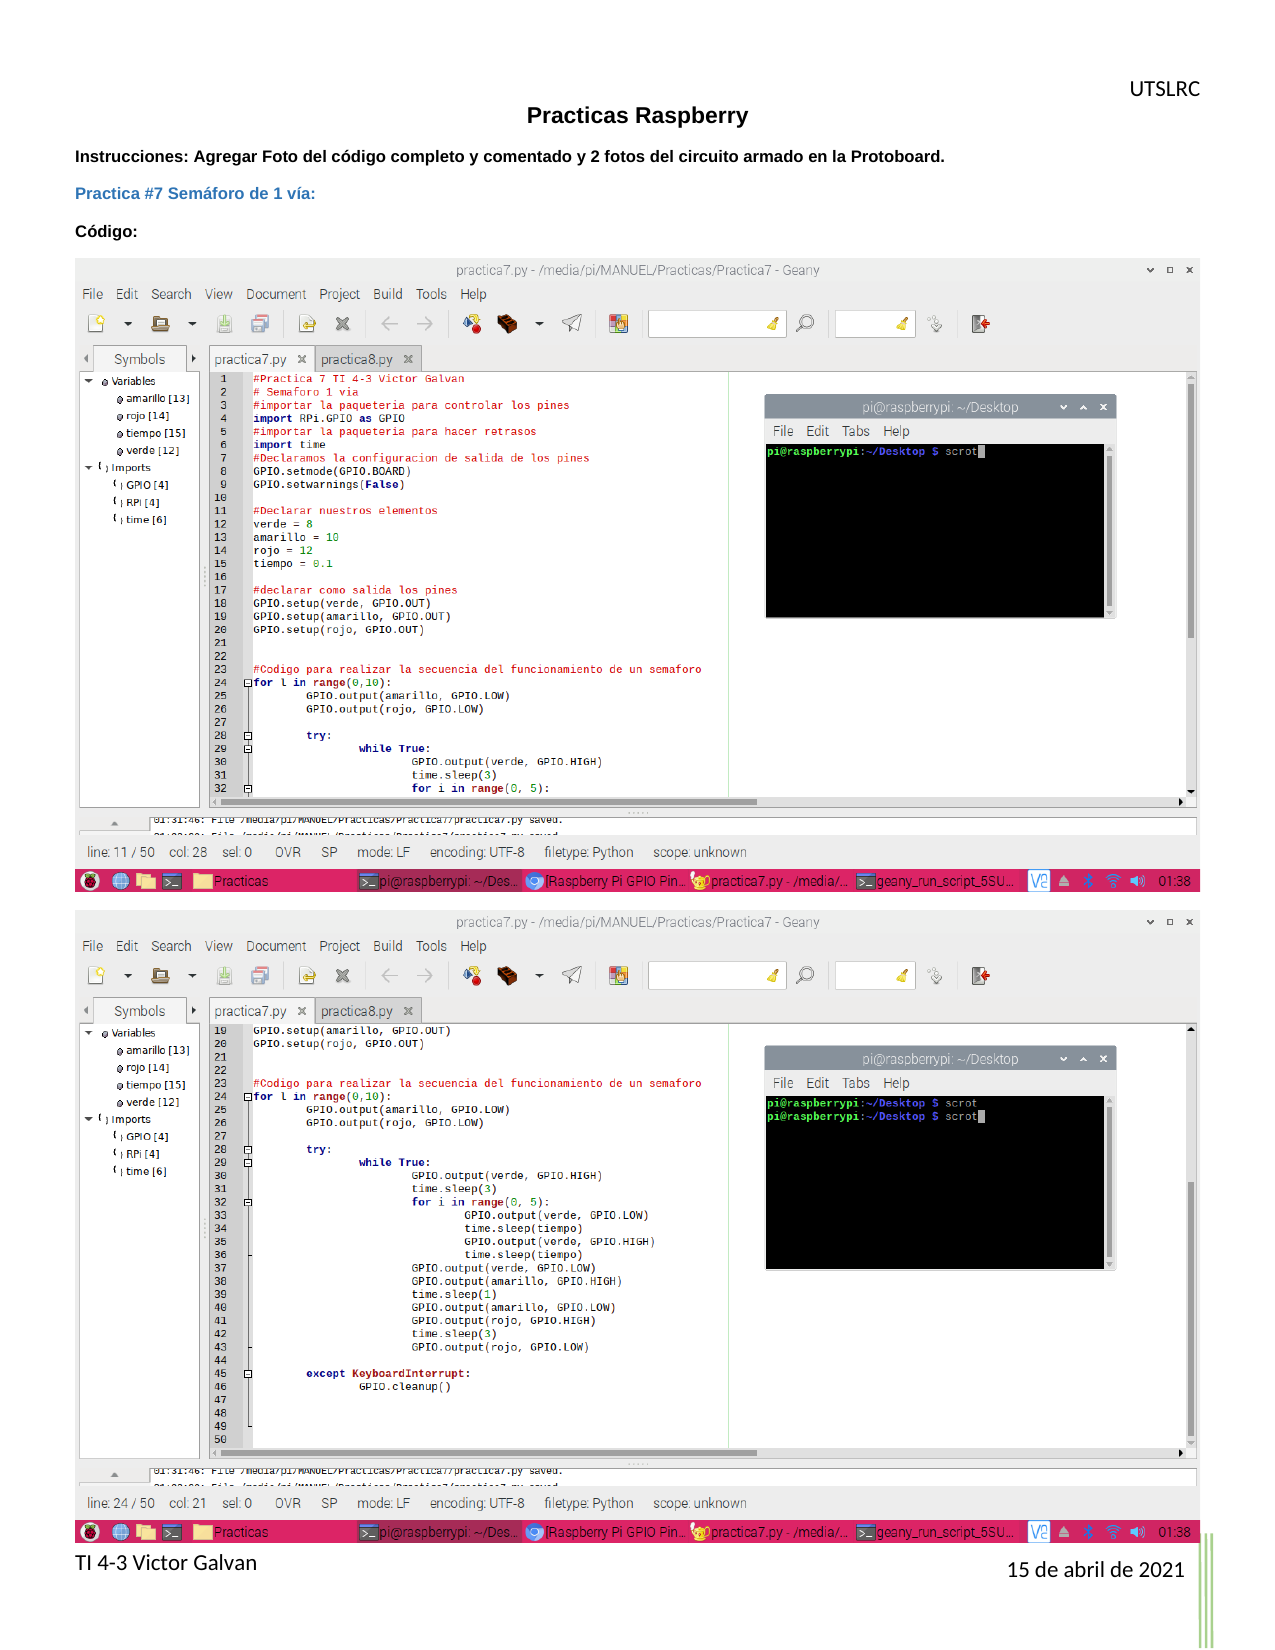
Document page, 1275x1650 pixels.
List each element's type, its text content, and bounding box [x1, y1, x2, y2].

text Instrucciones: Agregar Foto del código completo y comentado y 2 fotos del circuito armado en la Protoboard. [75, 147, 1200, 166]
picture [75, 910, 1200, 1543]
text Código: [75, 221, 1200, 241]
picture [75, 258, 1200, 892]
text Practica #7 Semáforo de 1 vía: [75, 184, 1200, 203]
text Practicas Raspberry [75, 102, 1200, 128]
